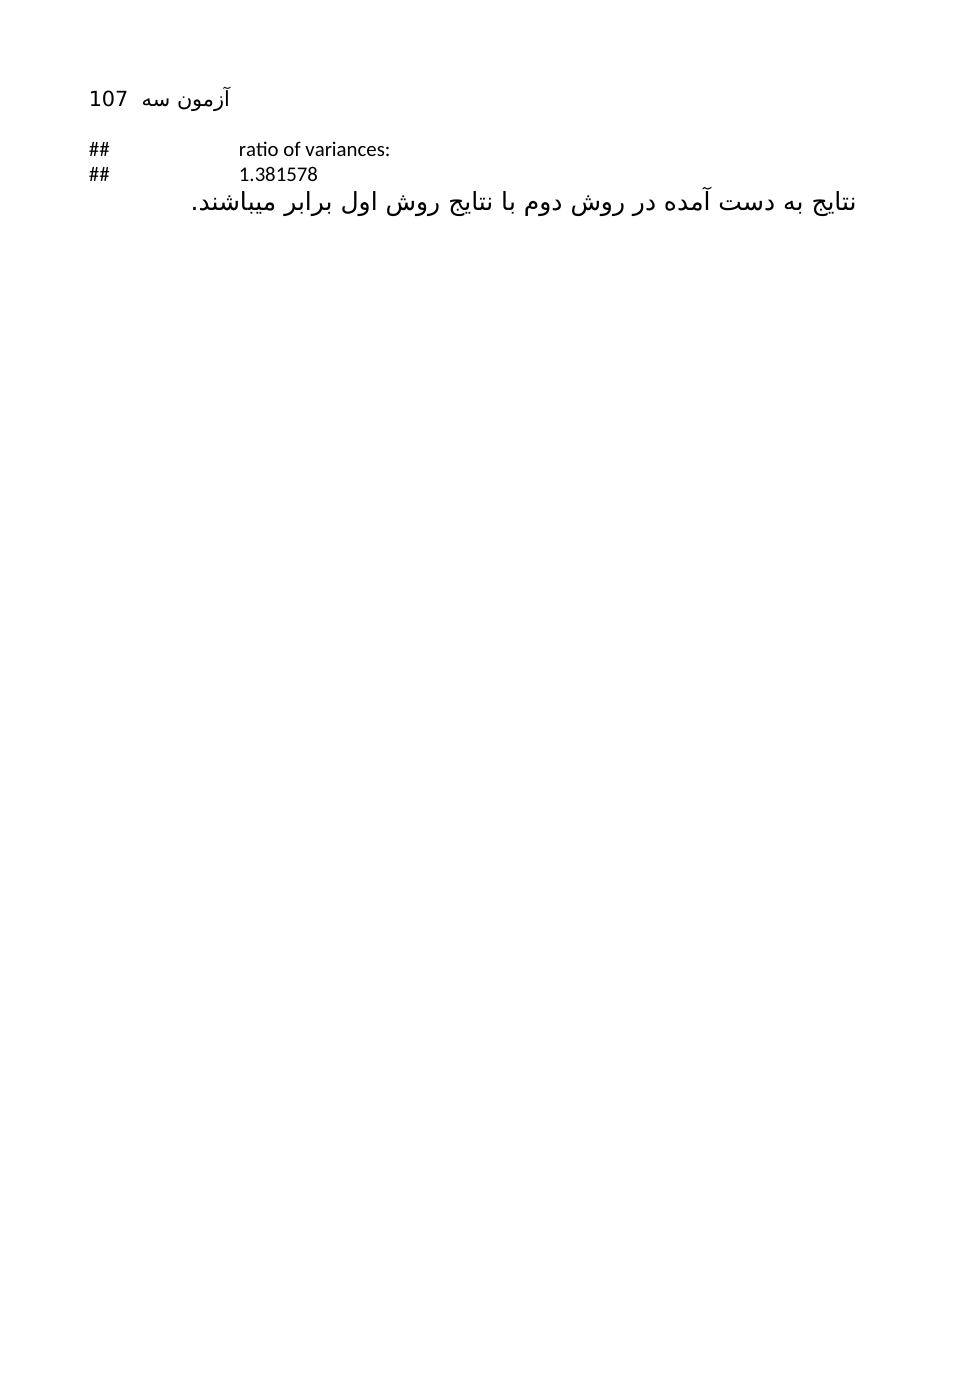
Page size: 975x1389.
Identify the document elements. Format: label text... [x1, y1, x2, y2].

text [89, 136, 857, 187]
text نتایج به دست آمده در روش دوم با نتایج روش اول برابر می‏باشند. [89, 187, 857, 216]
